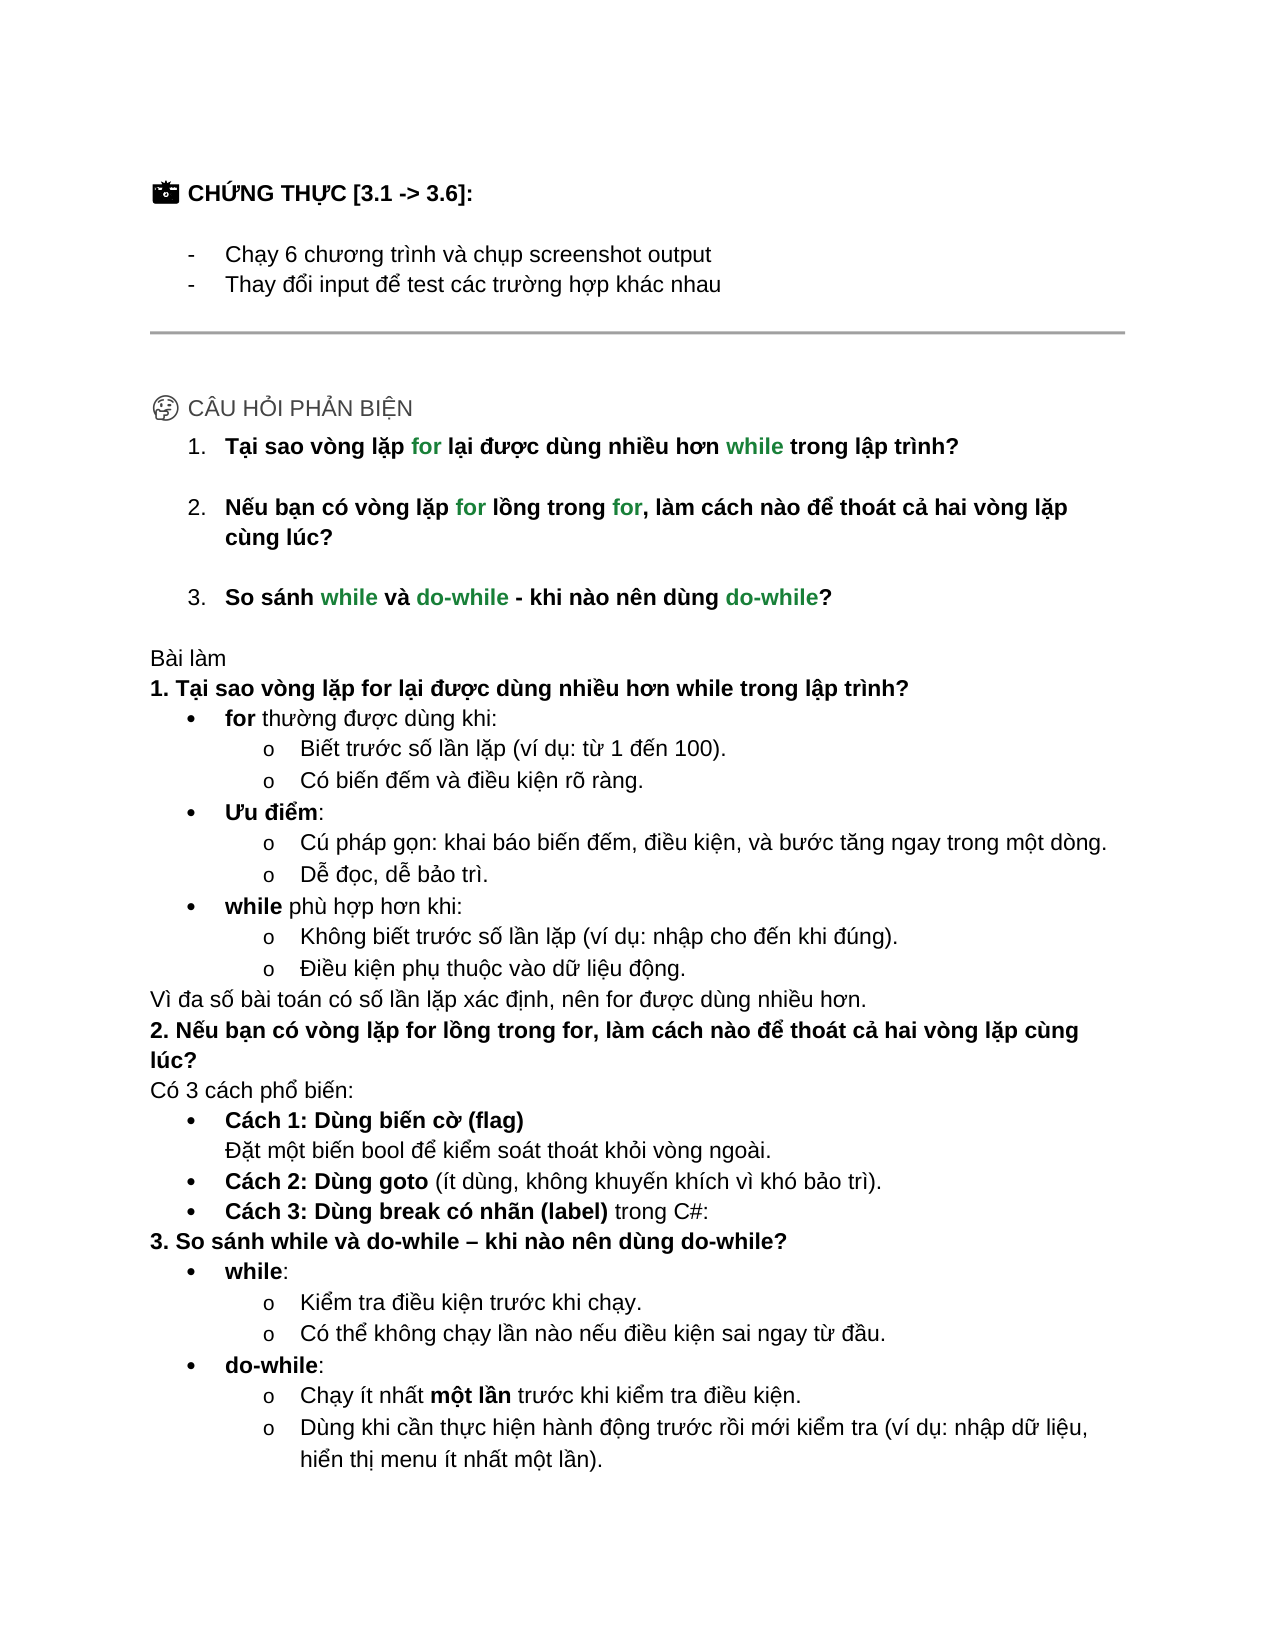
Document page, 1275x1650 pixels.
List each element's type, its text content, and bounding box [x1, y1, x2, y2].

text Vì đa số bài toán có số lần lặp xác định, nên for được dùng nhiều hơn. [150, 986, 1125, 1013]
list Thay đổi input để test các trường hợp khác nhau [187, 271, 1125, 297]
list Dùng khi cần thực hiện hành động trước rồi mới kiểm tra (ví dụ: nhập dữ liệu, hiển thị menu ít nhất một lần). [262, 1414, 1125, 1472]
list Cú pháp gọn: khai báo biến đếm, điều kiện, và bước tăng ngay trong một dòng. [262, 829, 1125, 857]
list Cách 1: Dùng biến cờ (flag) Đặt một biến bool để kiểm soát thoát khỏi vòng ngoài. [187, 1107, 1125, 1164]
list Dễ đọc, dễ bảo trì. [262, 861, 1125, 889]
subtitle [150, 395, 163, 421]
list Tại sao vòng lặp for lại được dùng nhiều hơn while trong lập trình? [187, 433, 1125, 460]
list Biết trước số lần lặp (ví dụ: từ 1 đến 100). [262, 735, 1125, 763]
text 2. Nếu bạn có vòng lặp for lồng trong for, làm cách nào để thoát cả hai vòng lặp cùng lúc? [150, 1017, 1125, 1073]
subtitle 🤔 CÂU HỎI PHẢN BIỆN [169, 395, 1125, 421]
list Điều kiện phụ thuộc vào dữ liệu động. [262, 955, 1125, 982]
text 1. Tại sao vòng lặp for lại được dùng nhiều hơn while trong lập trình? [150, 675, 1125, 701]
list while phù hợp hơn khi: [187, 893, 1125, 919]
list for thường được dùng khi: [187, 705, 1125, 732]
list So sánh while và do-while - khi nào nên dùng do-while? [187, 584, 1125, 611]
list Có thể không chạy lần nào nếu điều kiện sai ngay từ đầu. [262, 1320, 1125, 1348]
list Không biết trước số lần lặp (ví dụ: nhập cho đến khi đúng). [262, 923, 1125, 951]
text Có 3 cách phổ biến: [150, 1077, 1125, 1103]
list Nếu bạn có vòng lặp for lồng trong for, làm cách nào để thoát cả hai vòng lặp cùng lúc? [187, 494, 1125, 550]
list Cách 3: Dùng break có nhãn (label) trong C#: [187, 1198, 1125, 1224]
text 📸 CHỨNG THỰC [3.1 -> 3.6]: [150, 180, 1125, 207]
list Ưu điểm: [187, 799, 1125, 825]
list Cách 2: Dùng goto (ít dùng, không khuyến khích vì khó bảo trì). [187, 1168, 1125, 1194]
list Có biến đếm và điều kiện rõ ràng. [262, 767, 1125, 795]
list do-while: [187, 1352, 1125, 1378]
text Bài làm [150, 645, 1125, 671]
list Kiểm tra điều kiện trước khi chạy. [262, 1288, 1125, 1316]
list while: [187, 1258, 1125, 1285]
list Chạy ít nhất một lần trước khi kiểm tra điều kiện. [262, 1382, 1125, 1410]
text 3. So sánh while và do-while – khi nào nên dùng do-while? [150, 1228, 1125, 1254]
list Chạy 6 chương trình và chụp screenshot output [187, 241, 1125, 267]
